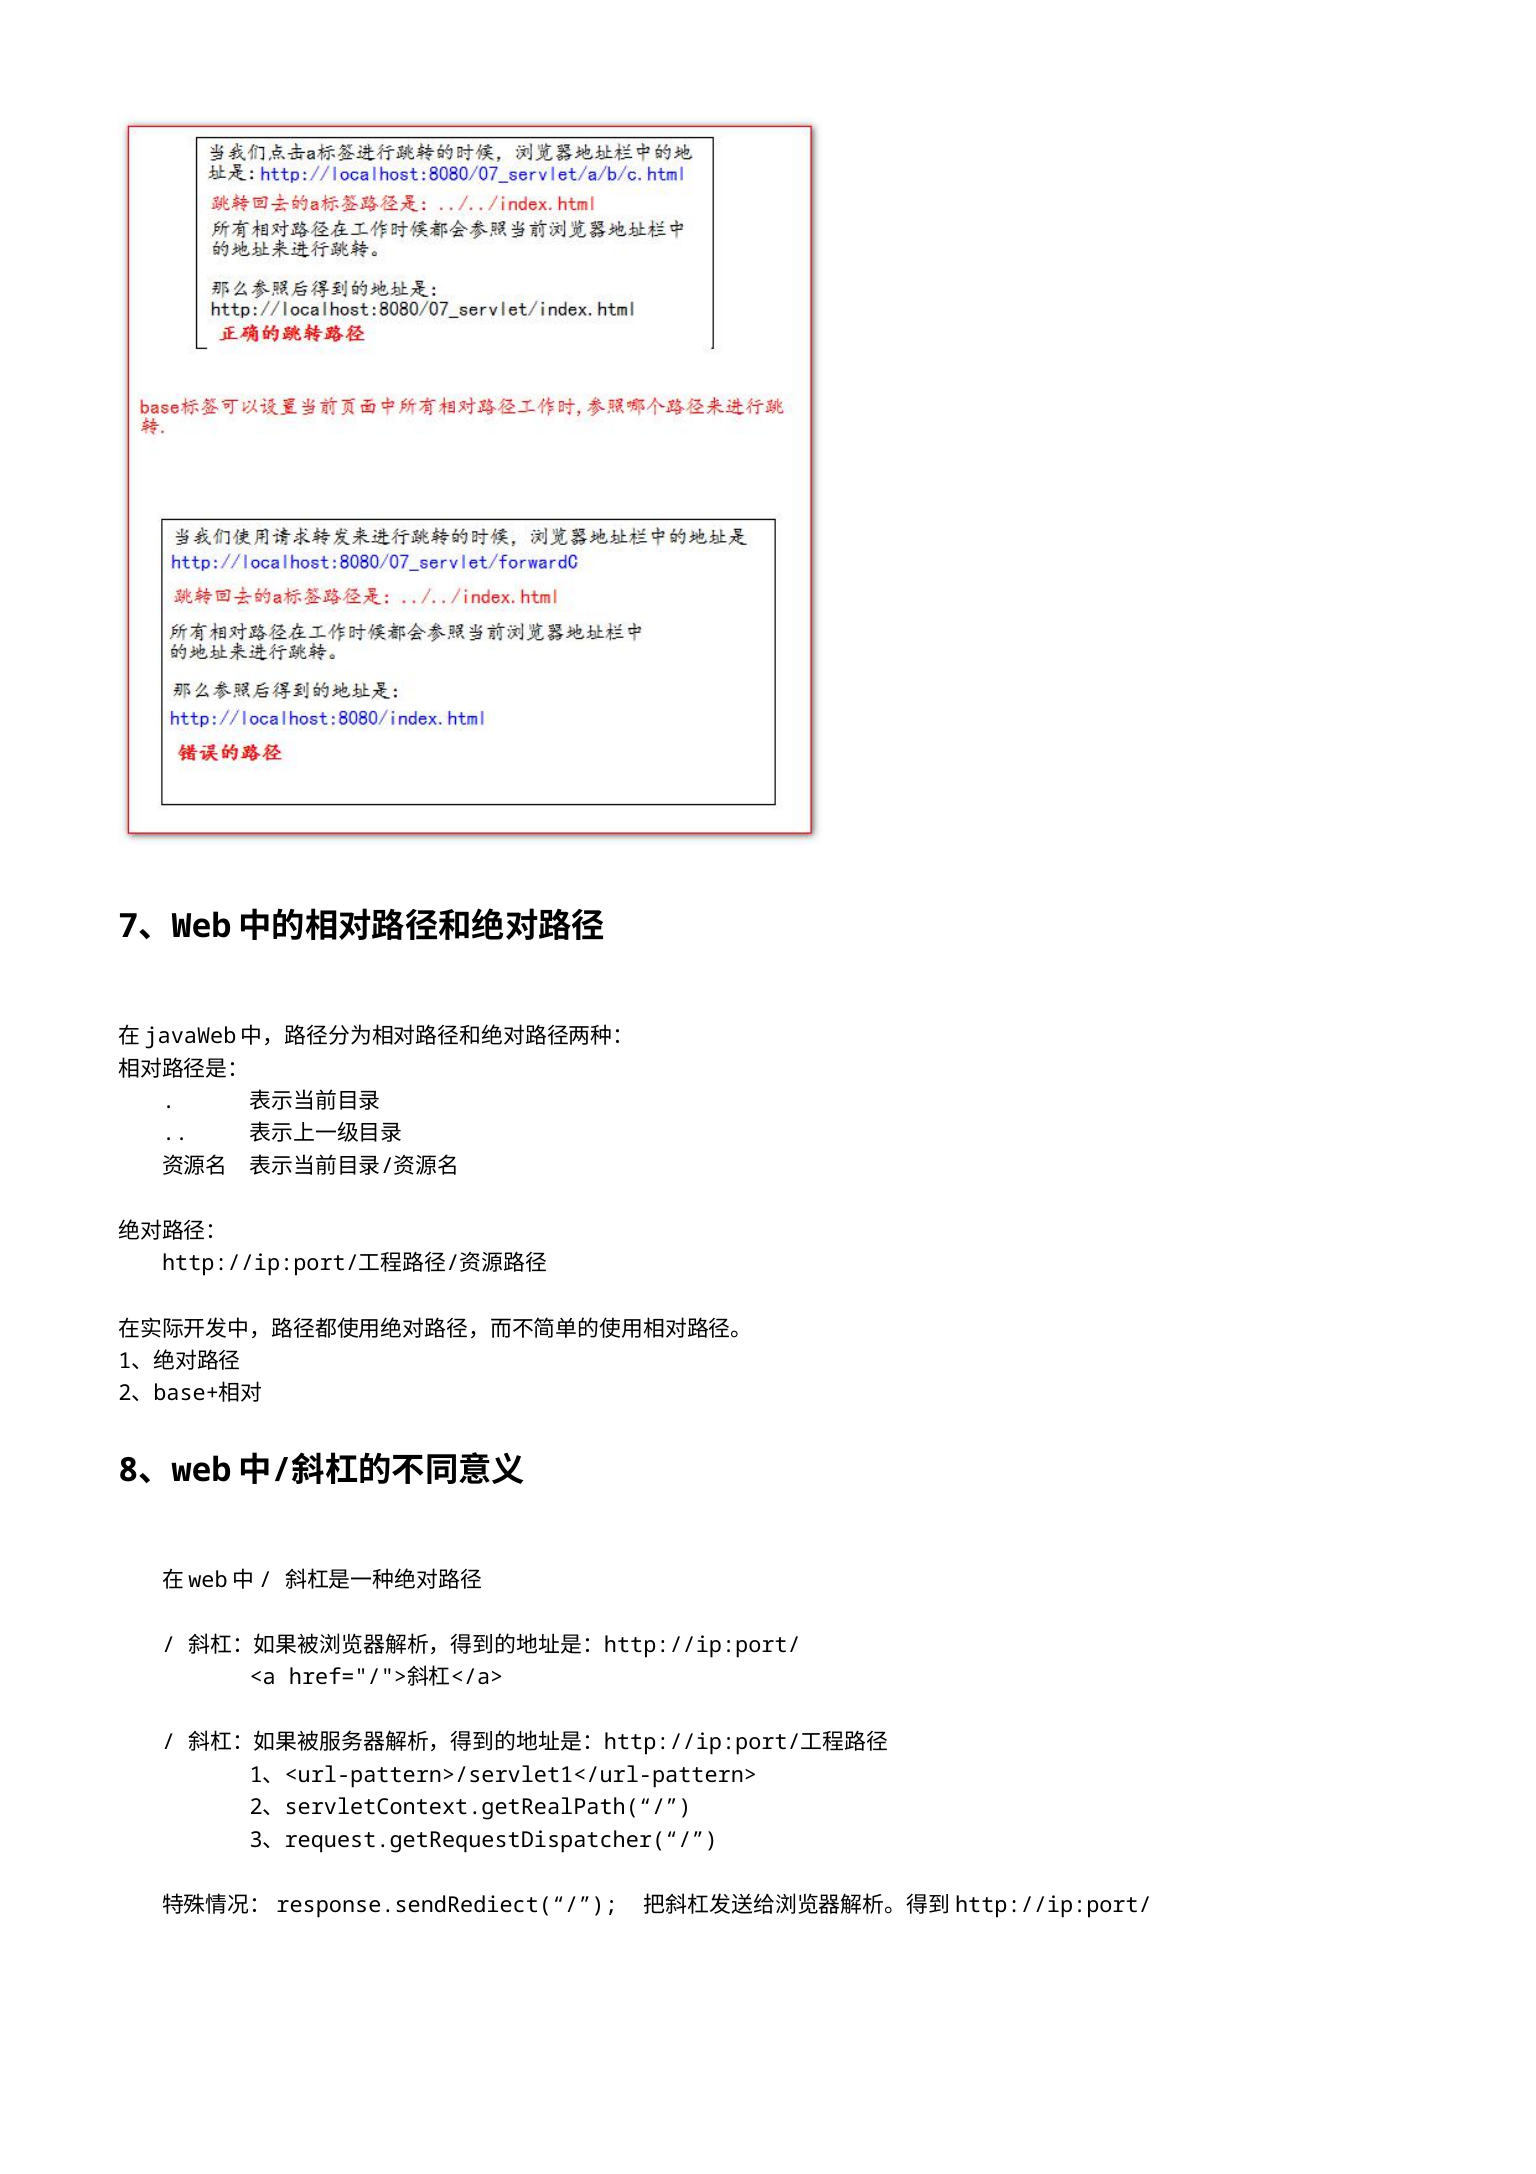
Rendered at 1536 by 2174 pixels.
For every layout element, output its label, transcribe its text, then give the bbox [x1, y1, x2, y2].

list / 斜杠：如果被服务器解析，得到的地址是：http://ip:port/工程路径 [118, 1724, 1417, 1757]
list / 斜杠：如果被浏览器解析，得到的地址是：http://ip:port/ [118, 1627, 1417, 1659]
list 特殊情况： response.sendRediect(“/”); 把斜杠发送给浏览器解析。得到 http://ip:port/ [118, 1887, 1417, 1919]
list .. 表示上一级目录 [118, 1115, 1417, 1148]
list . 表示当前目录 [118, 1083, 1417, 1115]
list servletContext.getRealPath(“/”) [206, 1789, 1417, 1822]
list base+相对 [118, 1375, 1417, 1408]
list 在web中 / 斜杠是一种绝对路径 [118, 1562, 1417, 1594]
list http://ip:port/工程路径/资源路径 [118, 1245, 1417, 1278]
list 在javaWeb中，路径分为相对路径和绝对路径两种： [118, 1018, 1417, 1050]
list 绝对路径 [118, 1343, 1417, 1375]
list <url-pattern>/servlet1</url-pattern> [206, 1757, 1417, 1789]
list <a href="/">斜杠</a> [118, 1659, 1417, 1692]
subtitle web中/斜杠的不同意义 [118, 1435, 1417, 1500]
list 绝对路径： [118, 1213, 1417, 1245]
list 相对路径是： [118, 1050, 1417, 1083]
list 在实际开发中，路径都使用绝对路径，而不简单的使用相对路径。 [118, 1310, 1417, 1343]
subtitle Web中的相对路径和绝对路径 [118, 891, 1417, 956]
list request.getRequestDispatcher(“/”) [206, 1822, 1417, 1854]
picture [118, 116, 823, 845]
list 资源名 表示当前目录/资源名 [118, 1148, 1417, 1180]
